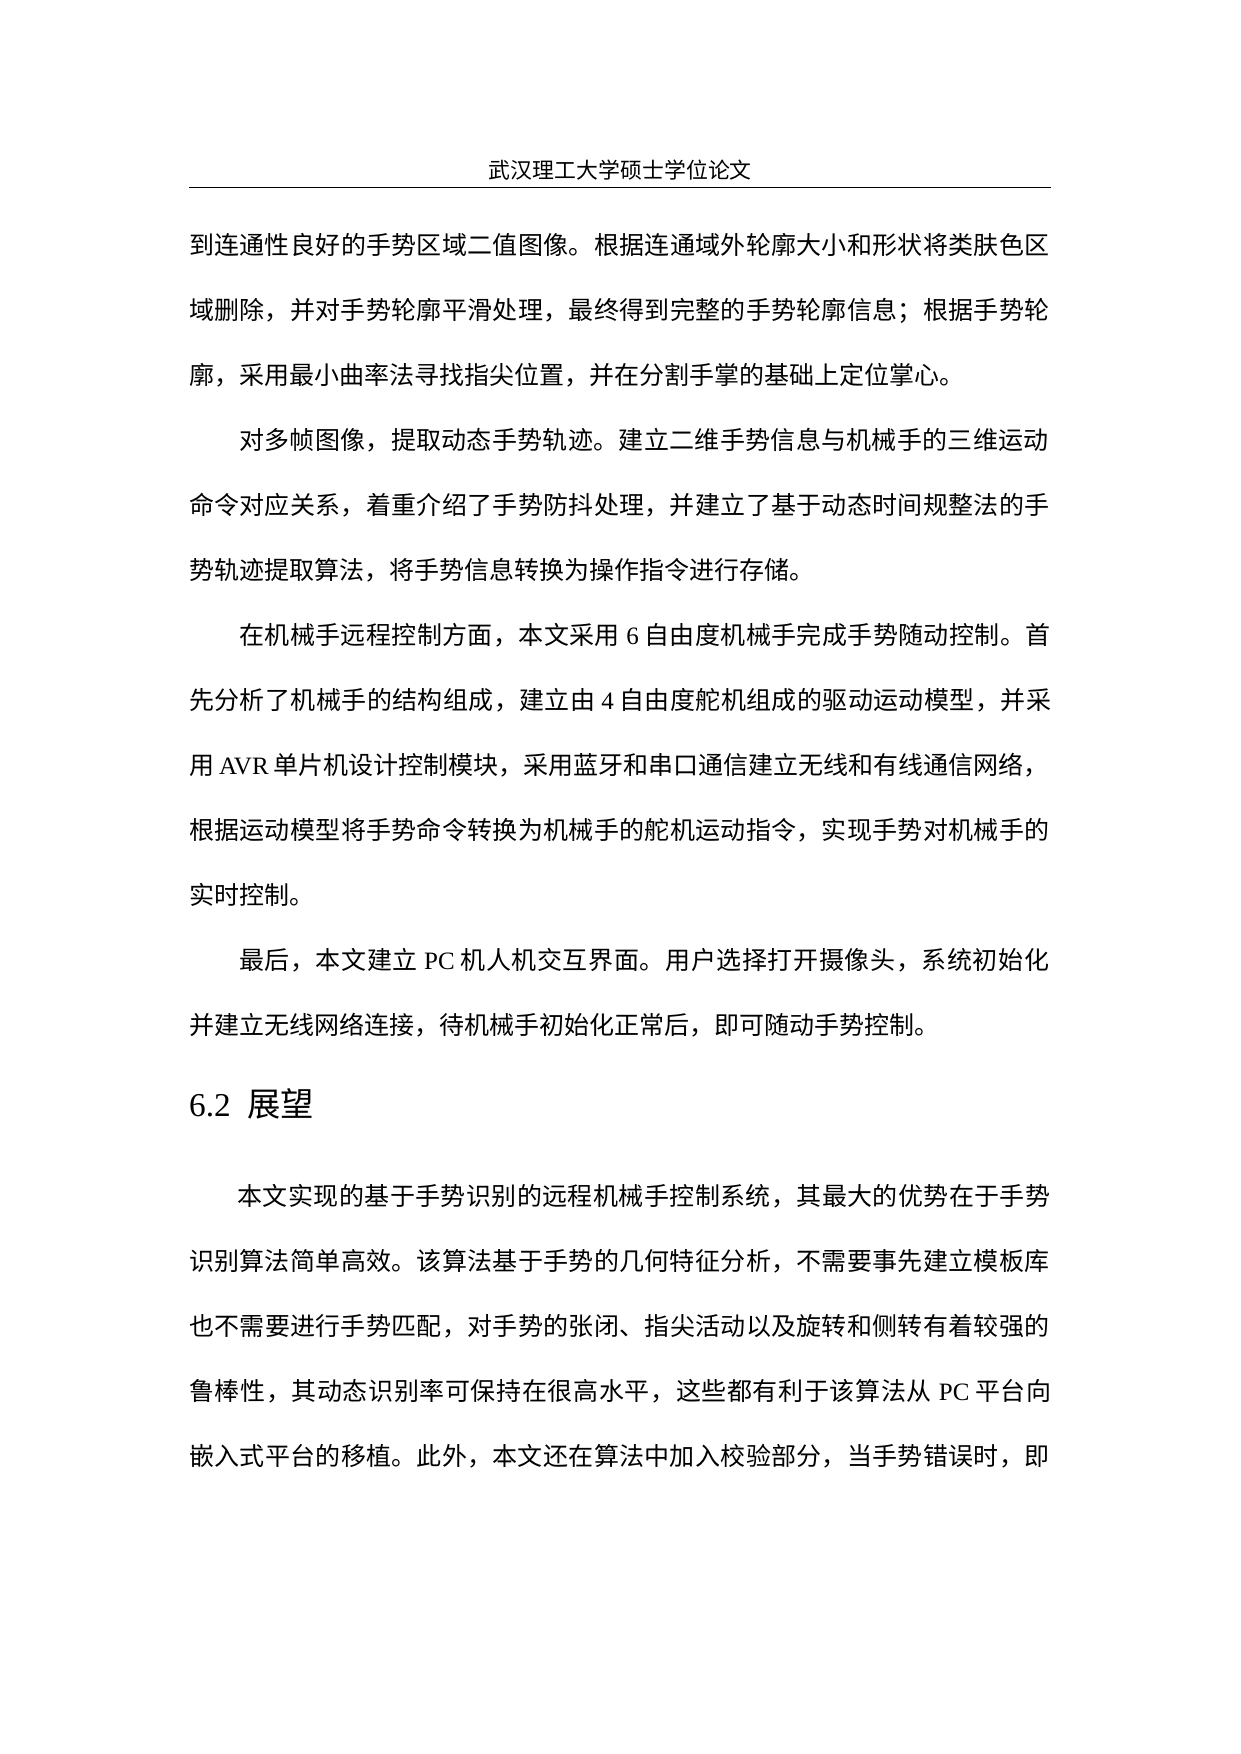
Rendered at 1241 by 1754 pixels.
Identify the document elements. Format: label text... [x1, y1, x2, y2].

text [189, 1162, 1051, 1487]
text 对多帧图像，提取动态手势轨迹。建立二维手势信息与机械手的三维运动命令对应关系，着重介绍了手势防抖处理，并建立了基于动态时间规整法的手势轨迹提取算法，将手势信息转换为操作指令进行存储。 [189, 406, 1051, 601]
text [189, 211, 1051, 406]
text 在机械手远程控制方面，本文采用6自由度机械手完成手势随动控制。首先分析了机械手的结构组成，建立由4自由度舵机组成的驱动运动模型，并采用AVR单片机设计控制模块，采用蓝牙和串口通信建立无线和有线通信网络，根据运动模型将手势命令转换为机械手的舵机运动指令，实现手势对机械手的实时控制。 [189, 601, 1051, 926]
list 6.2 展望 [189, 1083, 1051, 1124]
text 最后，本文建立PC机人机交互界面。用户选择打开摄像头，系统初始化并建立无线网络连接，待机械手初始化正常后，即可随动手势控制。 [189, 926, 1051, 1056]
